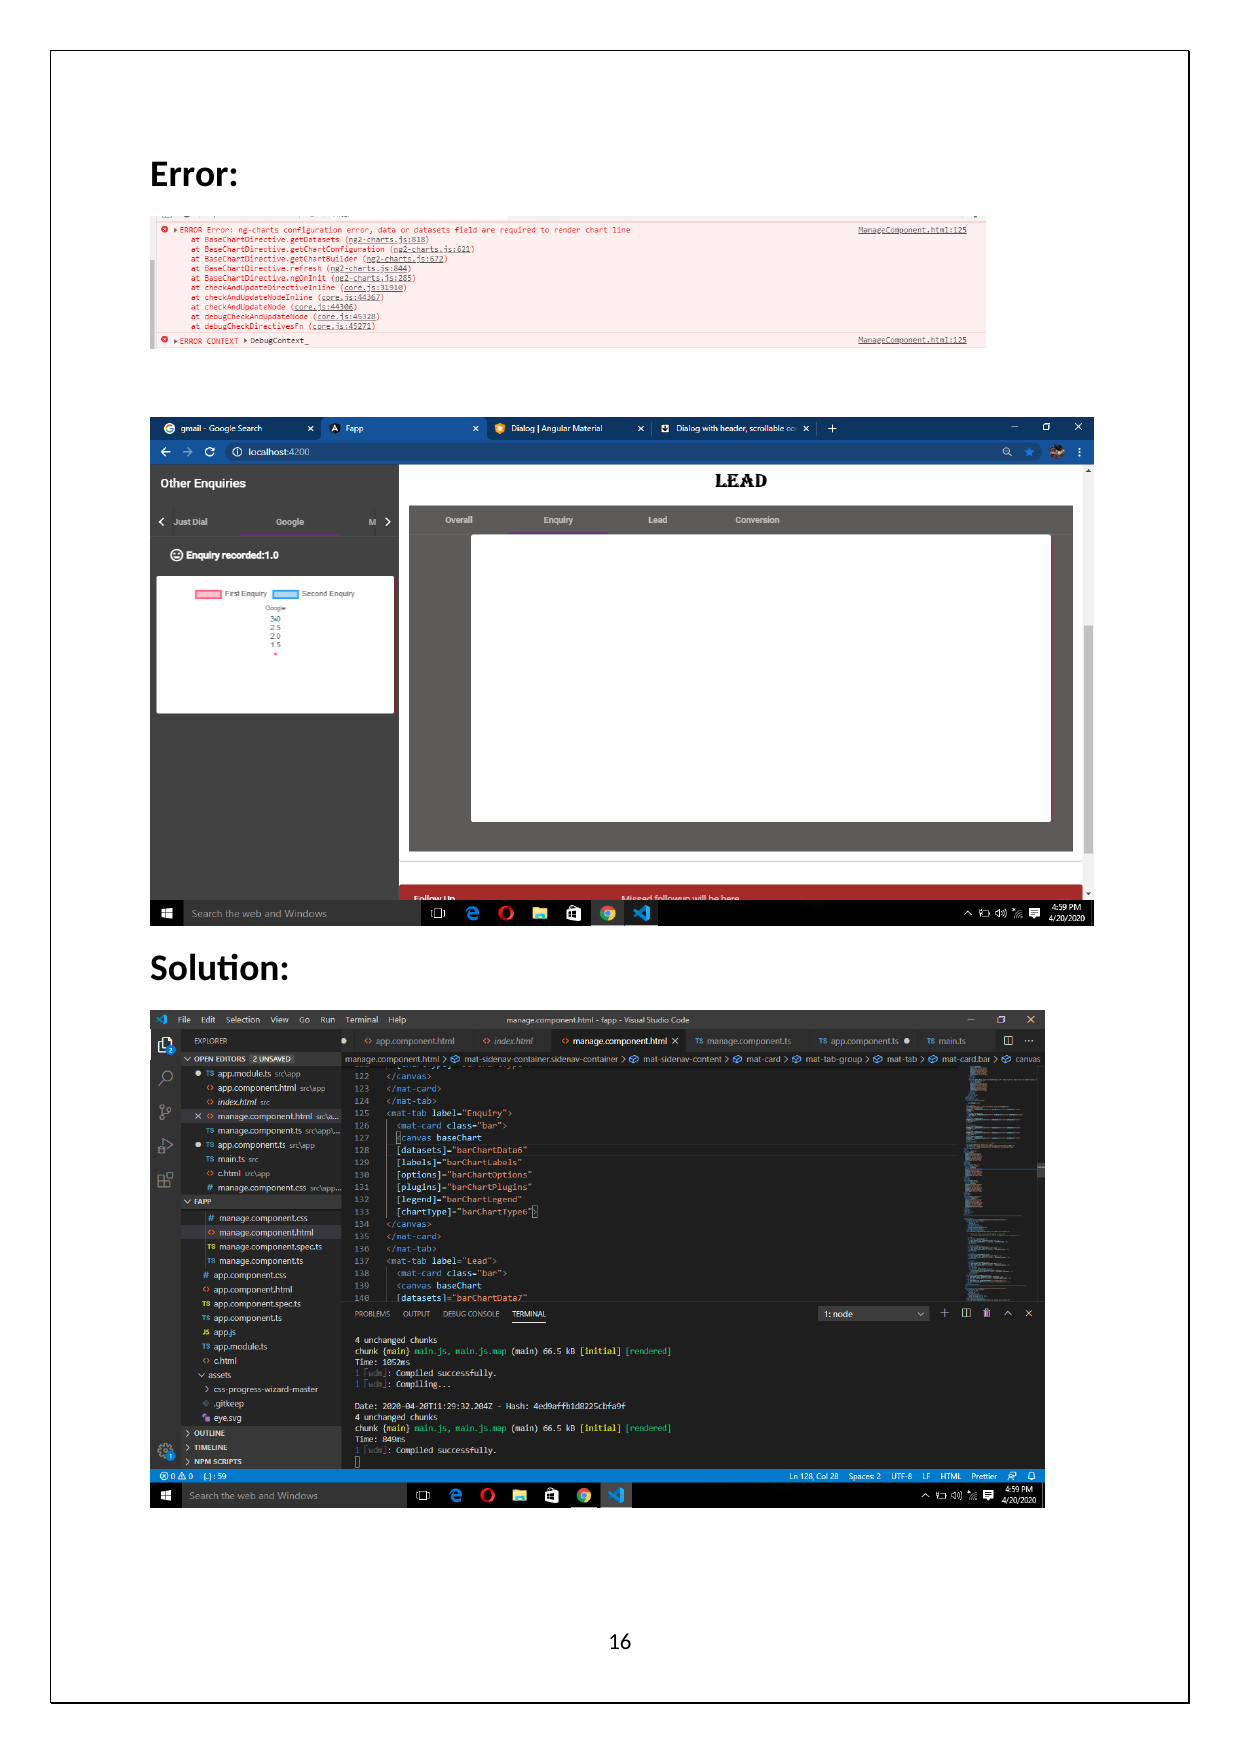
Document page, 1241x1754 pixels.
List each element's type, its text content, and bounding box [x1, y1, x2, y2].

text Solution: [150, 944, 1089, 990]
picture [150, 417, 1094, 926]
text Error: [150, 150, 1089, 196]
picture [150, 1010, 1045, 1508]
picture [150, 216, 986, 349]
